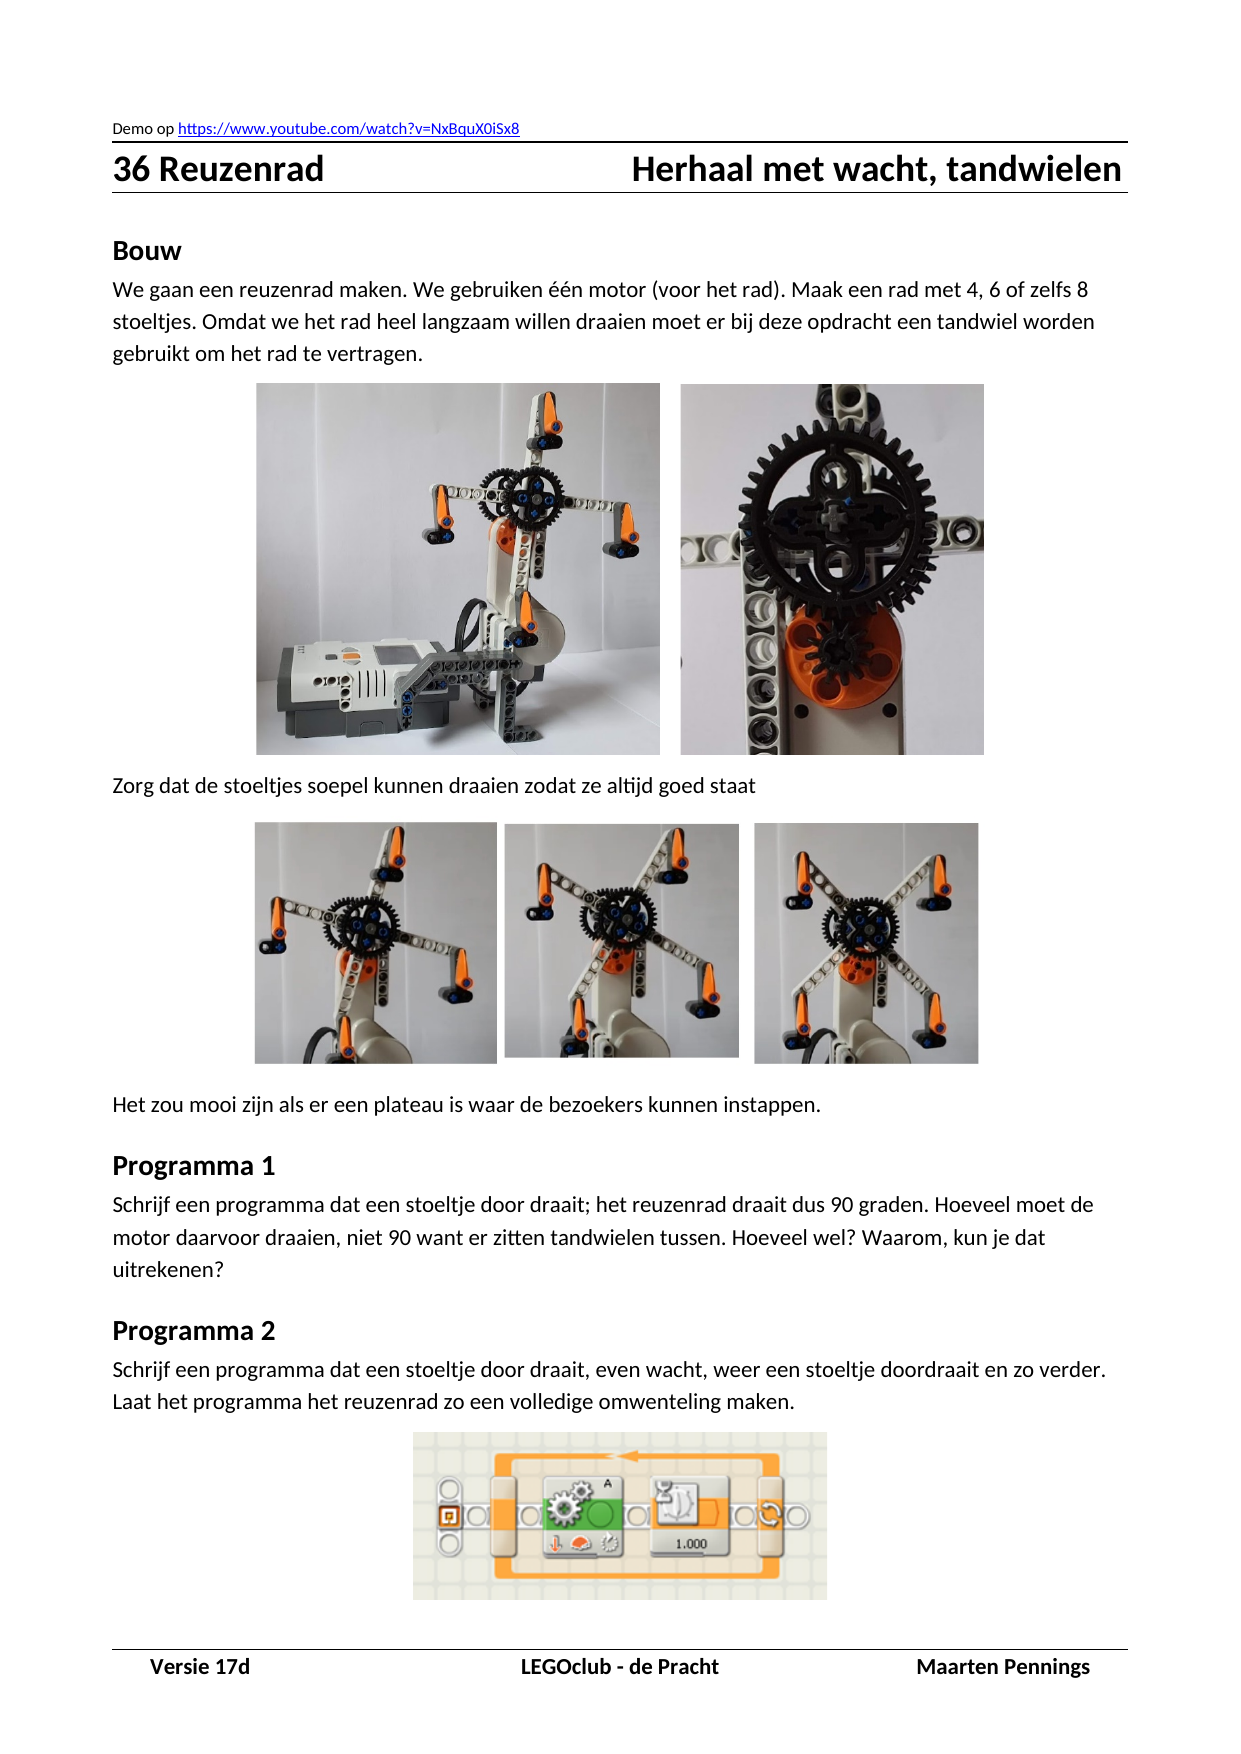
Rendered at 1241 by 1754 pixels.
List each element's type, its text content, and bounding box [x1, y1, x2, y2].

picture [249, 816, 991, 1074]
picture [413, 1432, 828, 1600]
text Bouw [112, 232, 1128, 267]
text We gaan een reuzenrad maken. We gebruiken één motor (voor het rad). Maak een rad met 4, 6 of zelfs 8 stoeltjes. Omdat we het rad heel langzaam willen draaien moet er bij deze opdracht een tandwiel worden gebruikt om het rad te vertragen. [112, 275, 1128, 367]
text 36 Reuzenrad Herhaal met wacht, tandwielen [112, 143, 1128, 192]
text Programma 2 [112, 1312, 1128, 1348]
text Schrijf een programma dat een stoeltje door draait; het reuzenrad draait dus 90 graden. Hoeveel moet de motor daarvoor draaien, niet 90 want er zitten tandwielen tussen. Hoeveel wel? Waarom, kun je dat uitrekenen? [112, 1191, 1128, 1283]
text Het zou mooi zijn als er een plateau is waar de bezoekers kunnen instappen. [112, 1090, 1128, 1118]
text Demo op https://www.youtube.com/watch?v=NxBquX0iSx8 [112, 118, 1128, 138]
picture [256, 383, 660, 755]
picture [680, 384, 984, 755]
text Schrijf een programma dat een stoeltje door draait, even wacht, weer een stoeltje doordraait en zo verder. Laat het programma het reuzenrad zo een volledige omwenteling maken. [112, 1355, 1128, 1415]
text Programma 1 [112, 1147, 1128, 1183]
text Zorg dat de stoeltjes soepel kunnen draaien zodat ze altijd goed staat [112, 772, 1128, 799]
